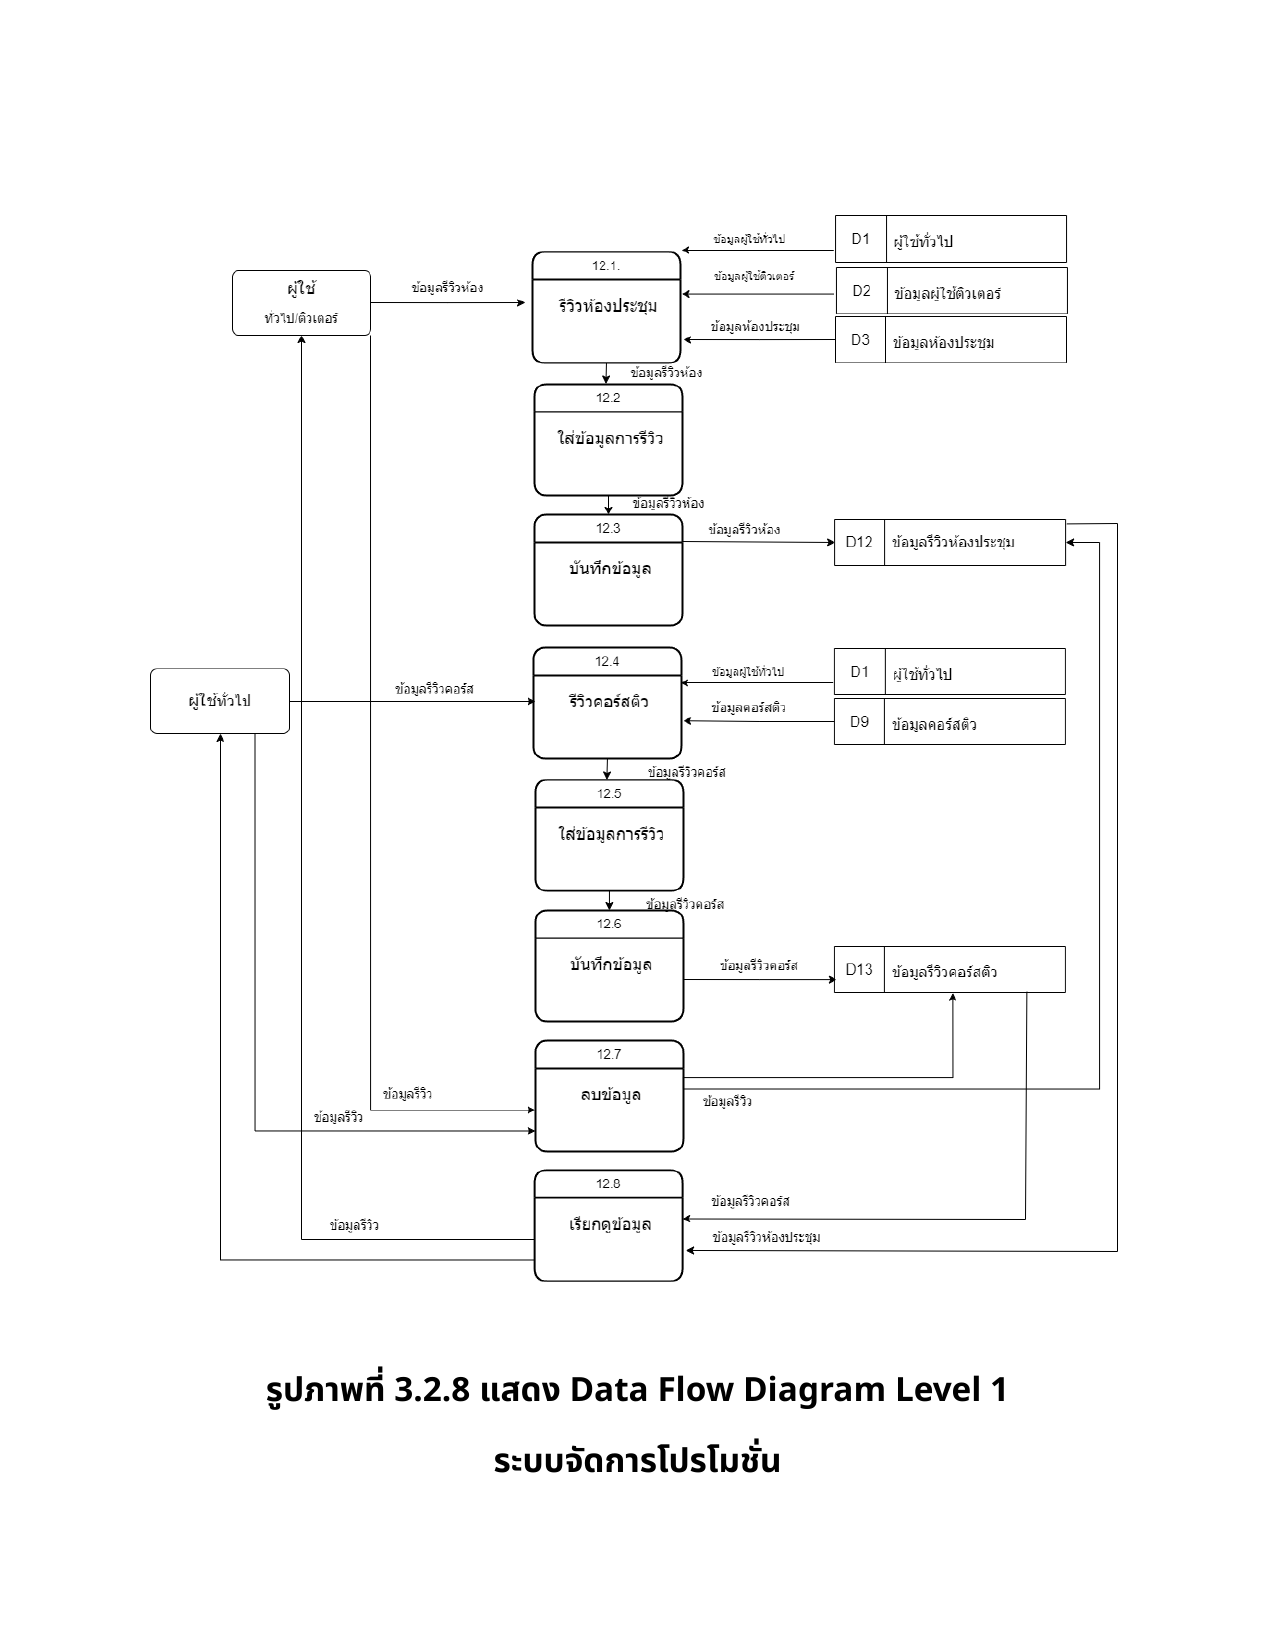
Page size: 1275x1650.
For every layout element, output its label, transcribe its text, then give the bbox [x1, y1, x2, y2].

text ระบบจัดการโปรโมชั่น [150, 1437, 1125, 1487]
picture [150, 215, 1125, 1282]
text รูปภาพที่ 3.2.8 แสดง Data Flow Diagram Level 1 [150, 1366, 1125, 1416]
